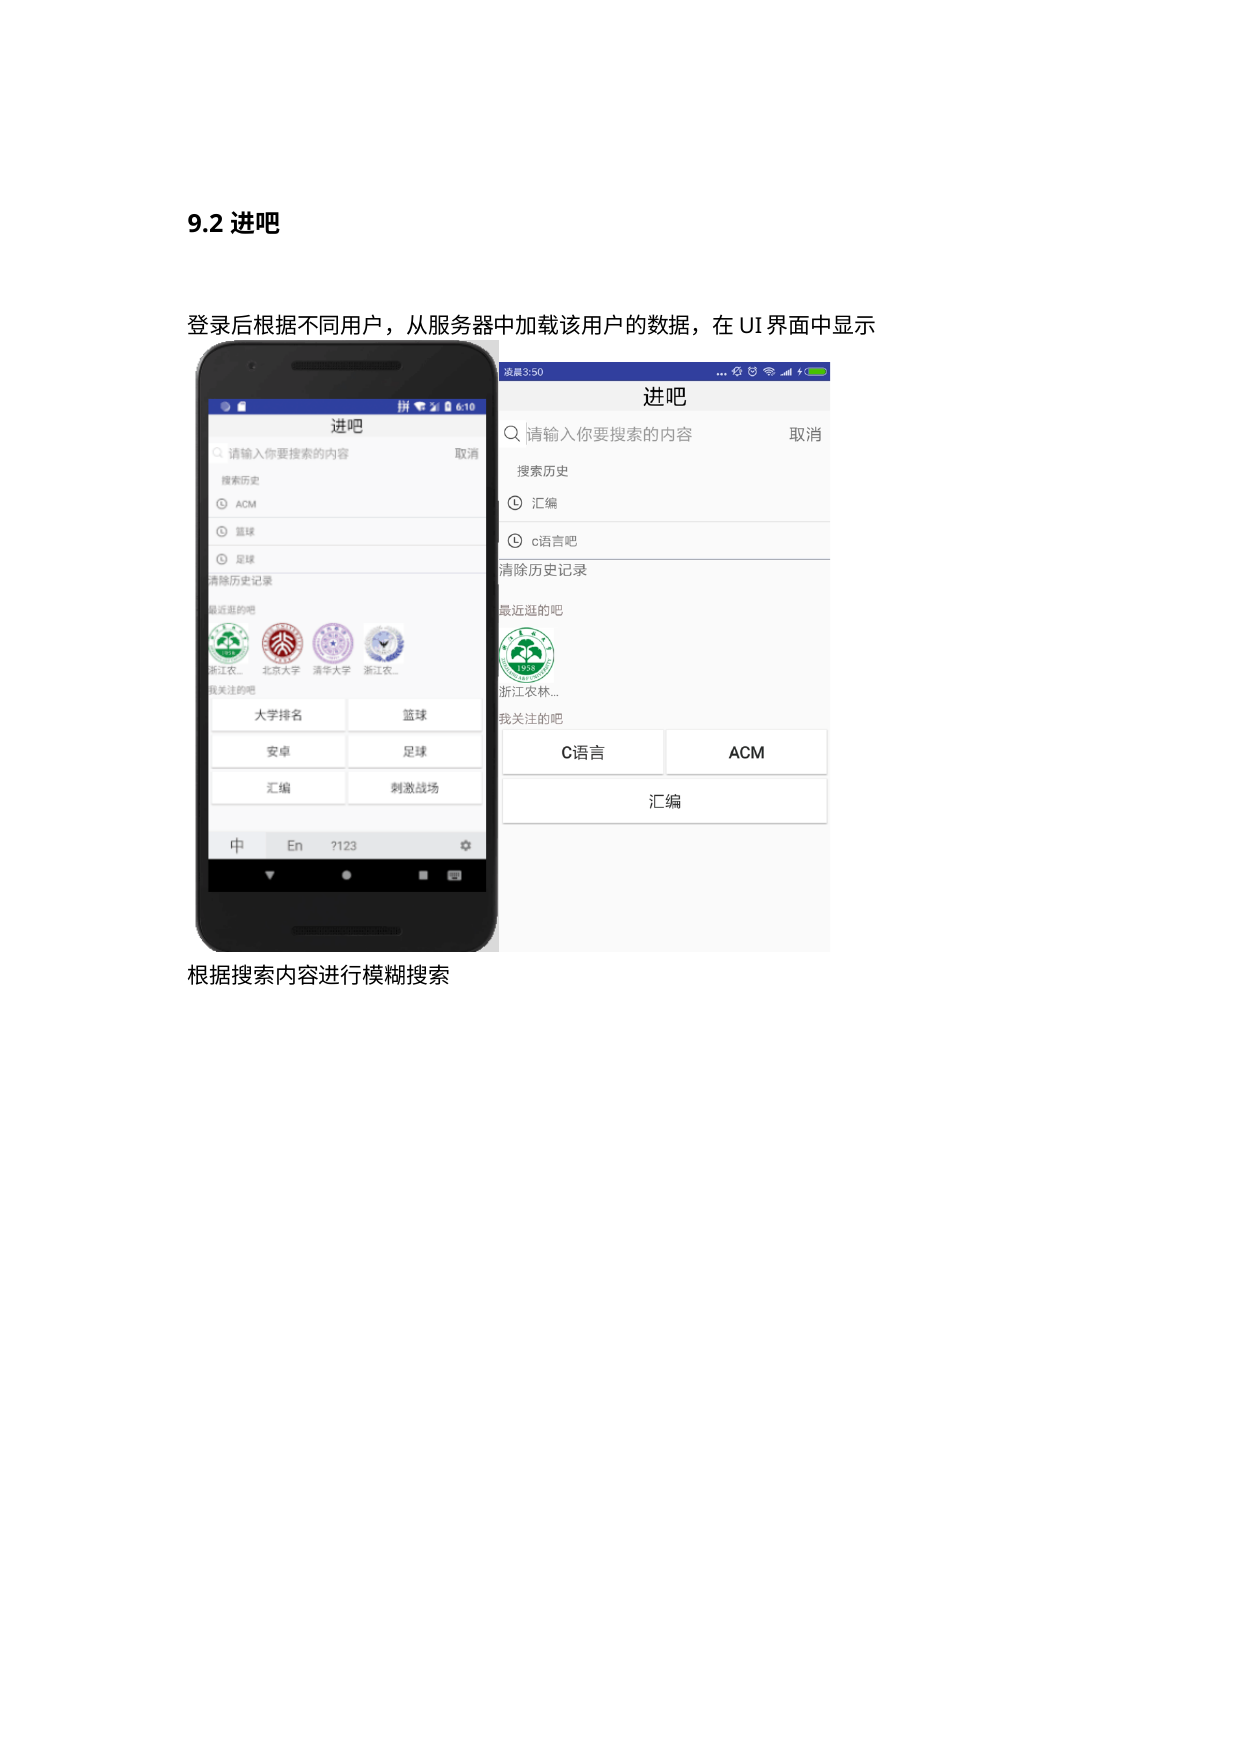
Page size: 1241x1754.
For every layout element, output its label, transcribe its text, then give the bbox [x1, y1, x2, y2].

picture [187, 340, 830, 952]
text 9.2 进吧 [187, 189, 1053, 254]
text 登录后根据不同用户，从服务器中加载该用户的数据，在UI界面中显示 [187, 308, 1053, 340]
text 根据搜索内容进行模糊搜索 [187, 958, 1053, 990]
